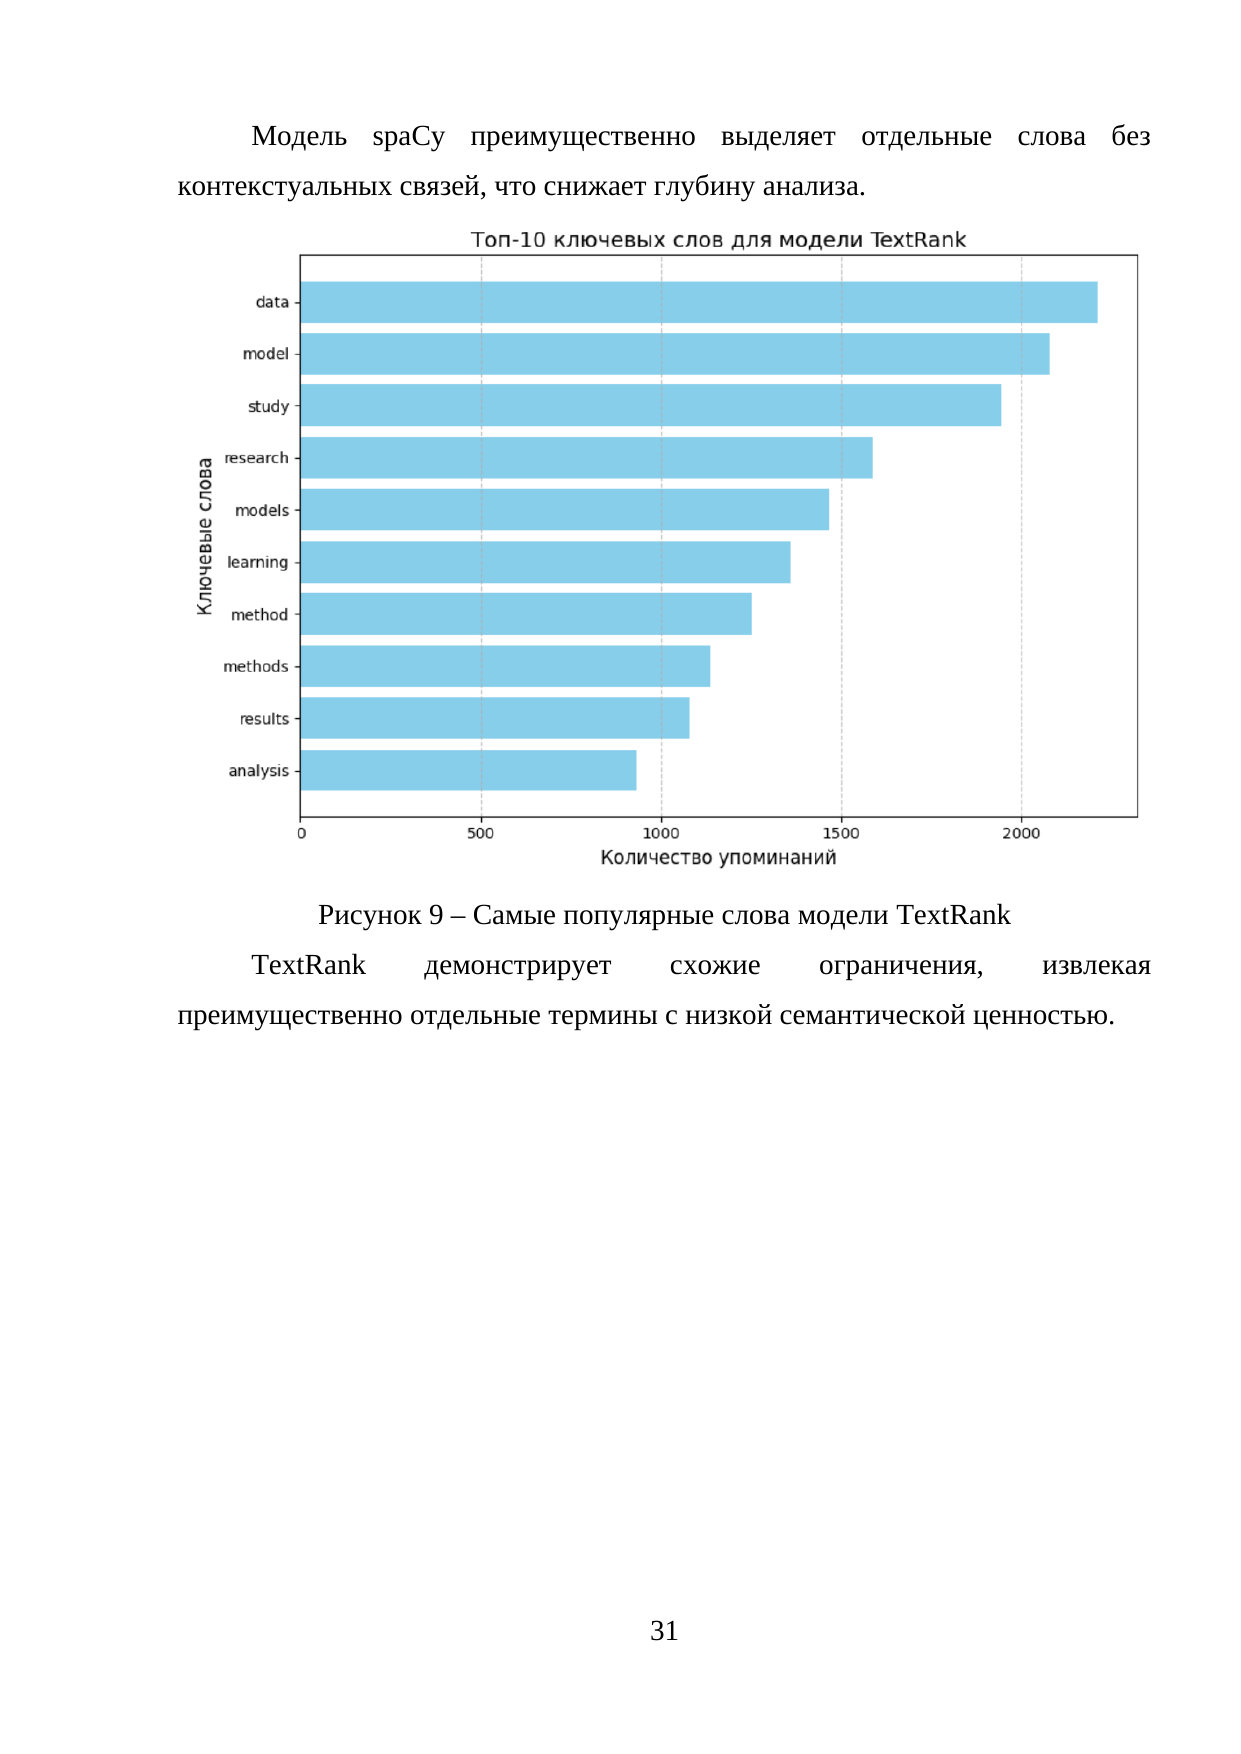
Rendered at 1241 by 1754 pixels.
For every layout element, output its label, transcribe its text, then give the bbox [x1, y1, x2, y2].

text Рисунок 9 – Самые популярные слова модели TextRank [177, 880, 1152, 930]
text TextRank демонстрирует схожие ограничения, извлекая преимущественно отдельные термины с низкой семантической ценностью. [177, 947, 1152, 1031]
picture [177, 218, 1152, 880]
text Модель spaCy преимущественно выделяет отдельные слова без контекстуальных связей, что снижает глубину анализа. [177, 118, 1152, 202]
